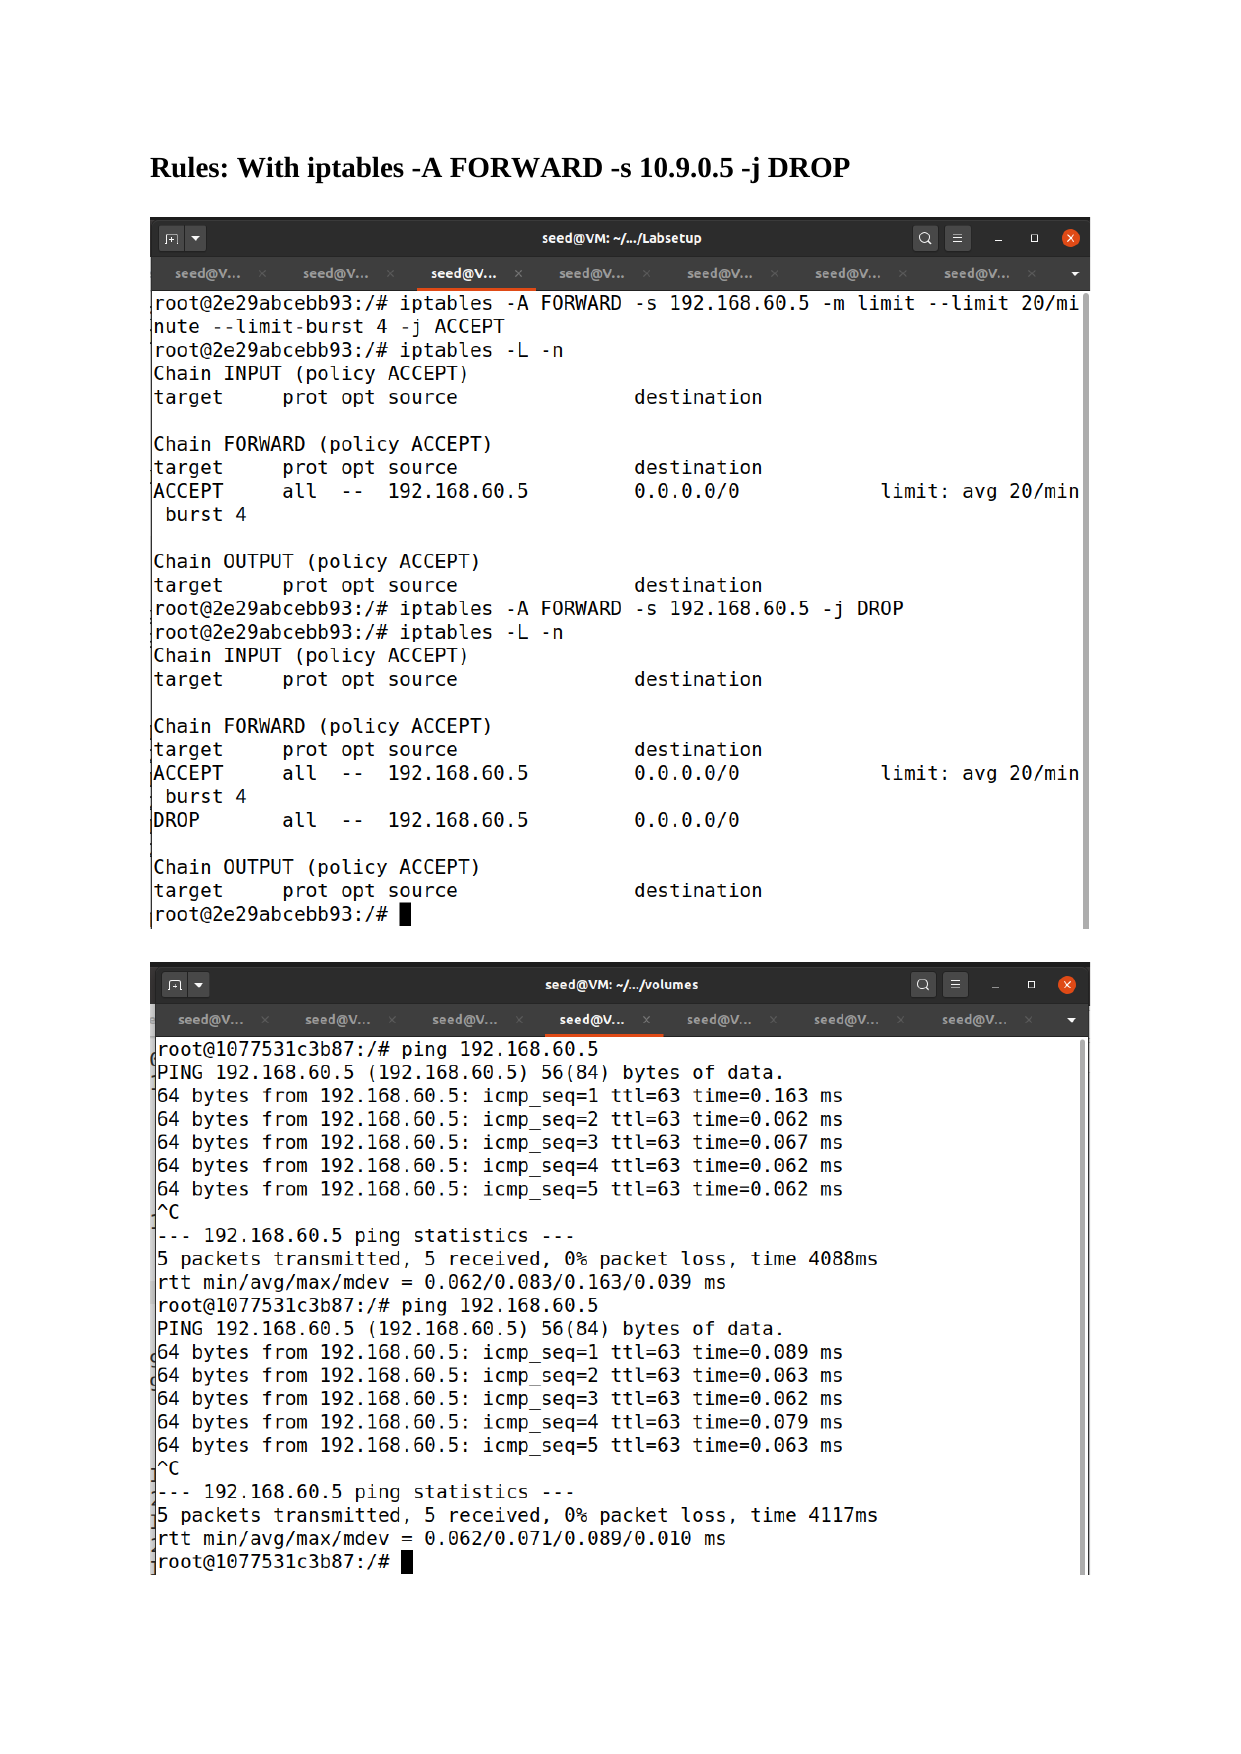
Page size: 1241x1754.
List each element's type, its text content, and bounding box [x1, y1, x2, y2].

text Rules: With iptables -A FORWARD -s 10.9.0.5 -j DROP [150, 150, 1090, 183]
picture [150, 217, 1091, 929]
picture [150, 962, 1091, 1575]
